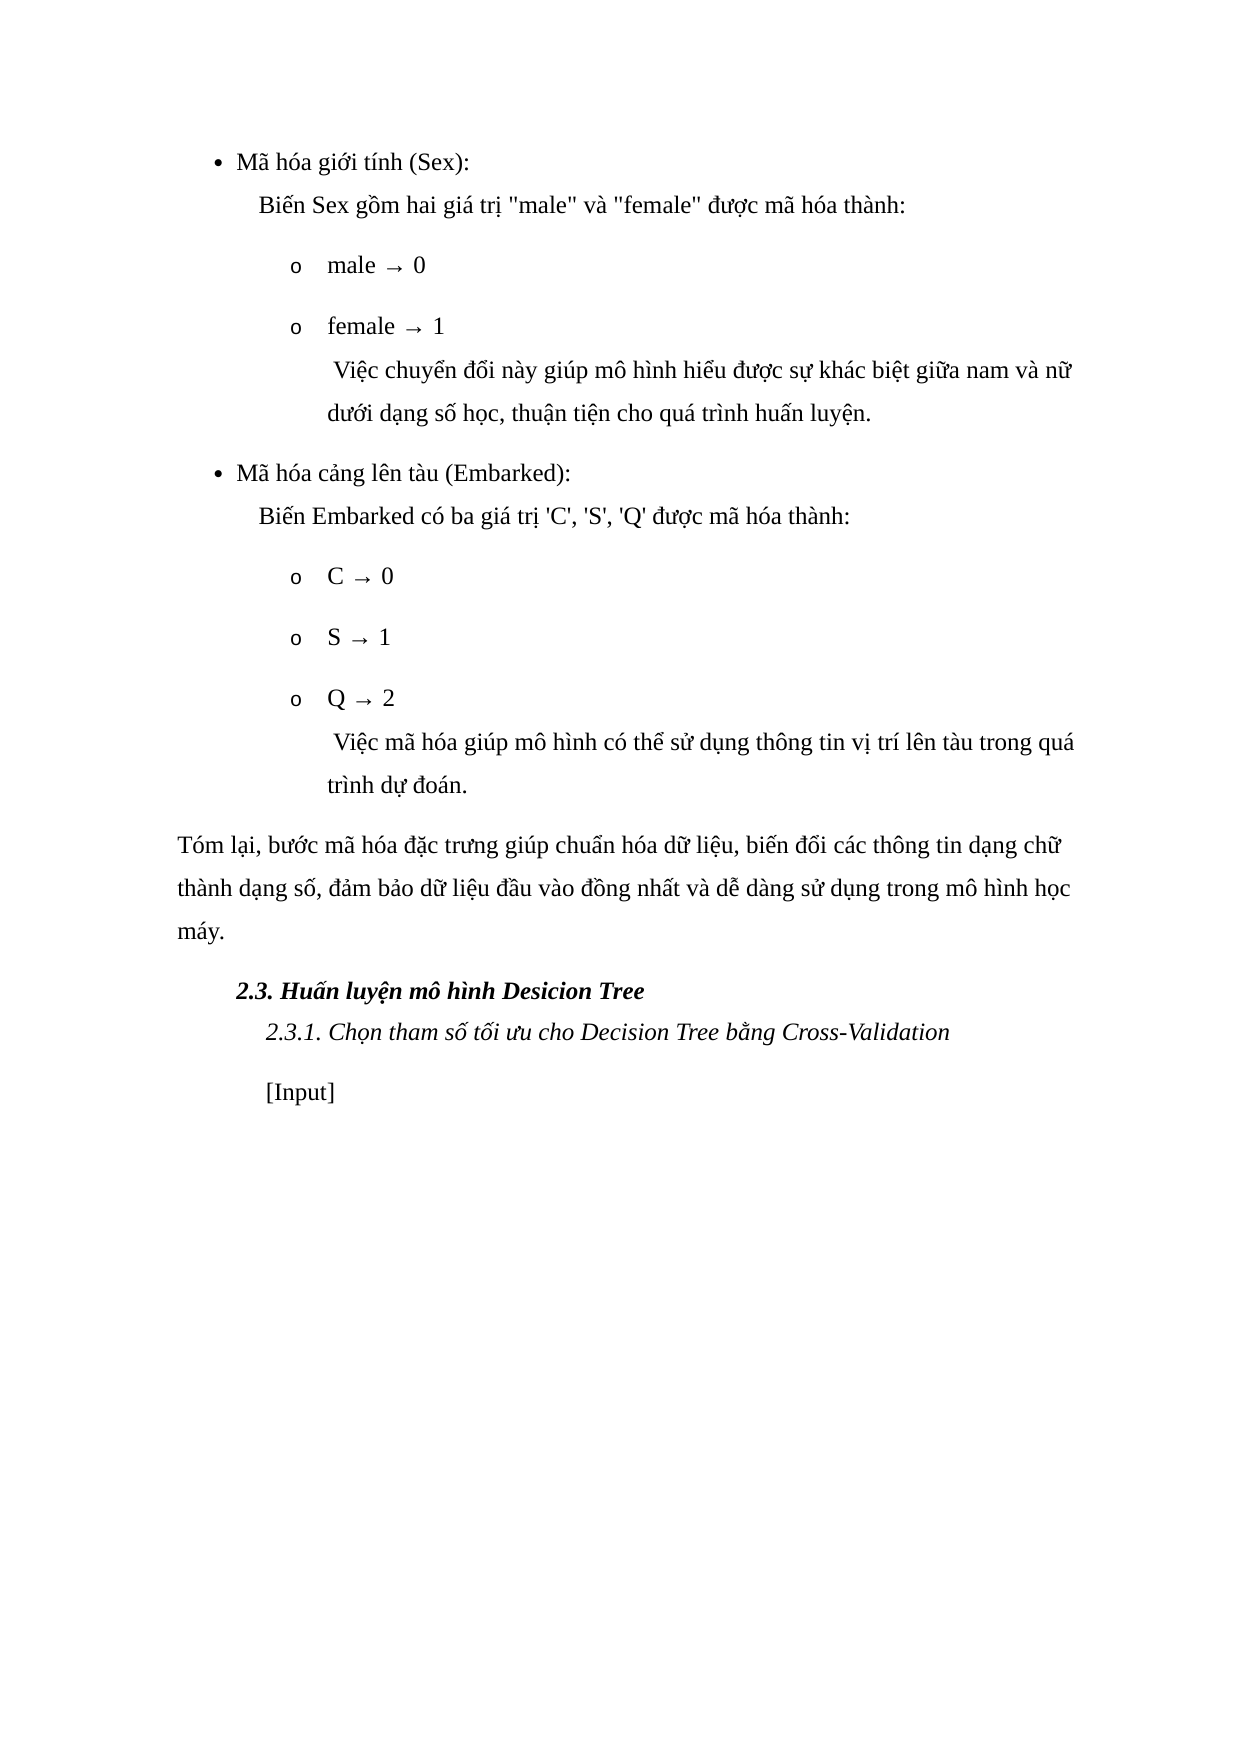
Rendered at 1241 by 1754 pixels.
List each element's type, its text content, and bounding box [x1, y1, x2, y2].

list Q → 2 Việc mã hóa giúp mô hình có thể sử dụng thông tin vị trí lên tàu trong quá trình dự đoán. [289, 683, 1122, 799]
text Tóm lại, bước mã hóa đặc trưng giúp chuẩn hóa dữ liệu, biến đổi các thông tin dạng chữ thành dạng số, đảm bảo dữ liệu đầu vào đồng nhất và dễ dàng sử dụng trong mô hình học máy. [177, 830, 1122, 945]
subtitle 2.3. Huấn luyện mô hình Desicion Tree [236, 976, 1122, 1004]
list male → 0 [289, 250, 1122, 279]
text 2.3.1. Chọn tham số tối ưu cho Decision Tree bằng Cross-Validation [266, 1017, 1122, 1046]
list female → 1 Việc chuyển đổi này giúp mô hình hiểu được sự khác biệt giữa nam và nữ dưới dạng số học, thuận tiện cho quá trình huấn luyện. [289, 311, 1122, 427]
list S → 1 [289, 622, 1122, 651]
list Mã hóa giới tính (Sex): Biến Sex gồm hai giá trị "male" và "female" được mã hóa thành: [214, 147, 1122, 219]
list Mã hóa cảng lên tàu (Embarked): Biến Embarked có ba giá trị 'C', 'S', 'Q' được mã hóa thành: [214, 458, 1122, 530]
text [Input] [266, 1077, 1122, 1106]
list C → 0 [289, 561, 1122, 590]
